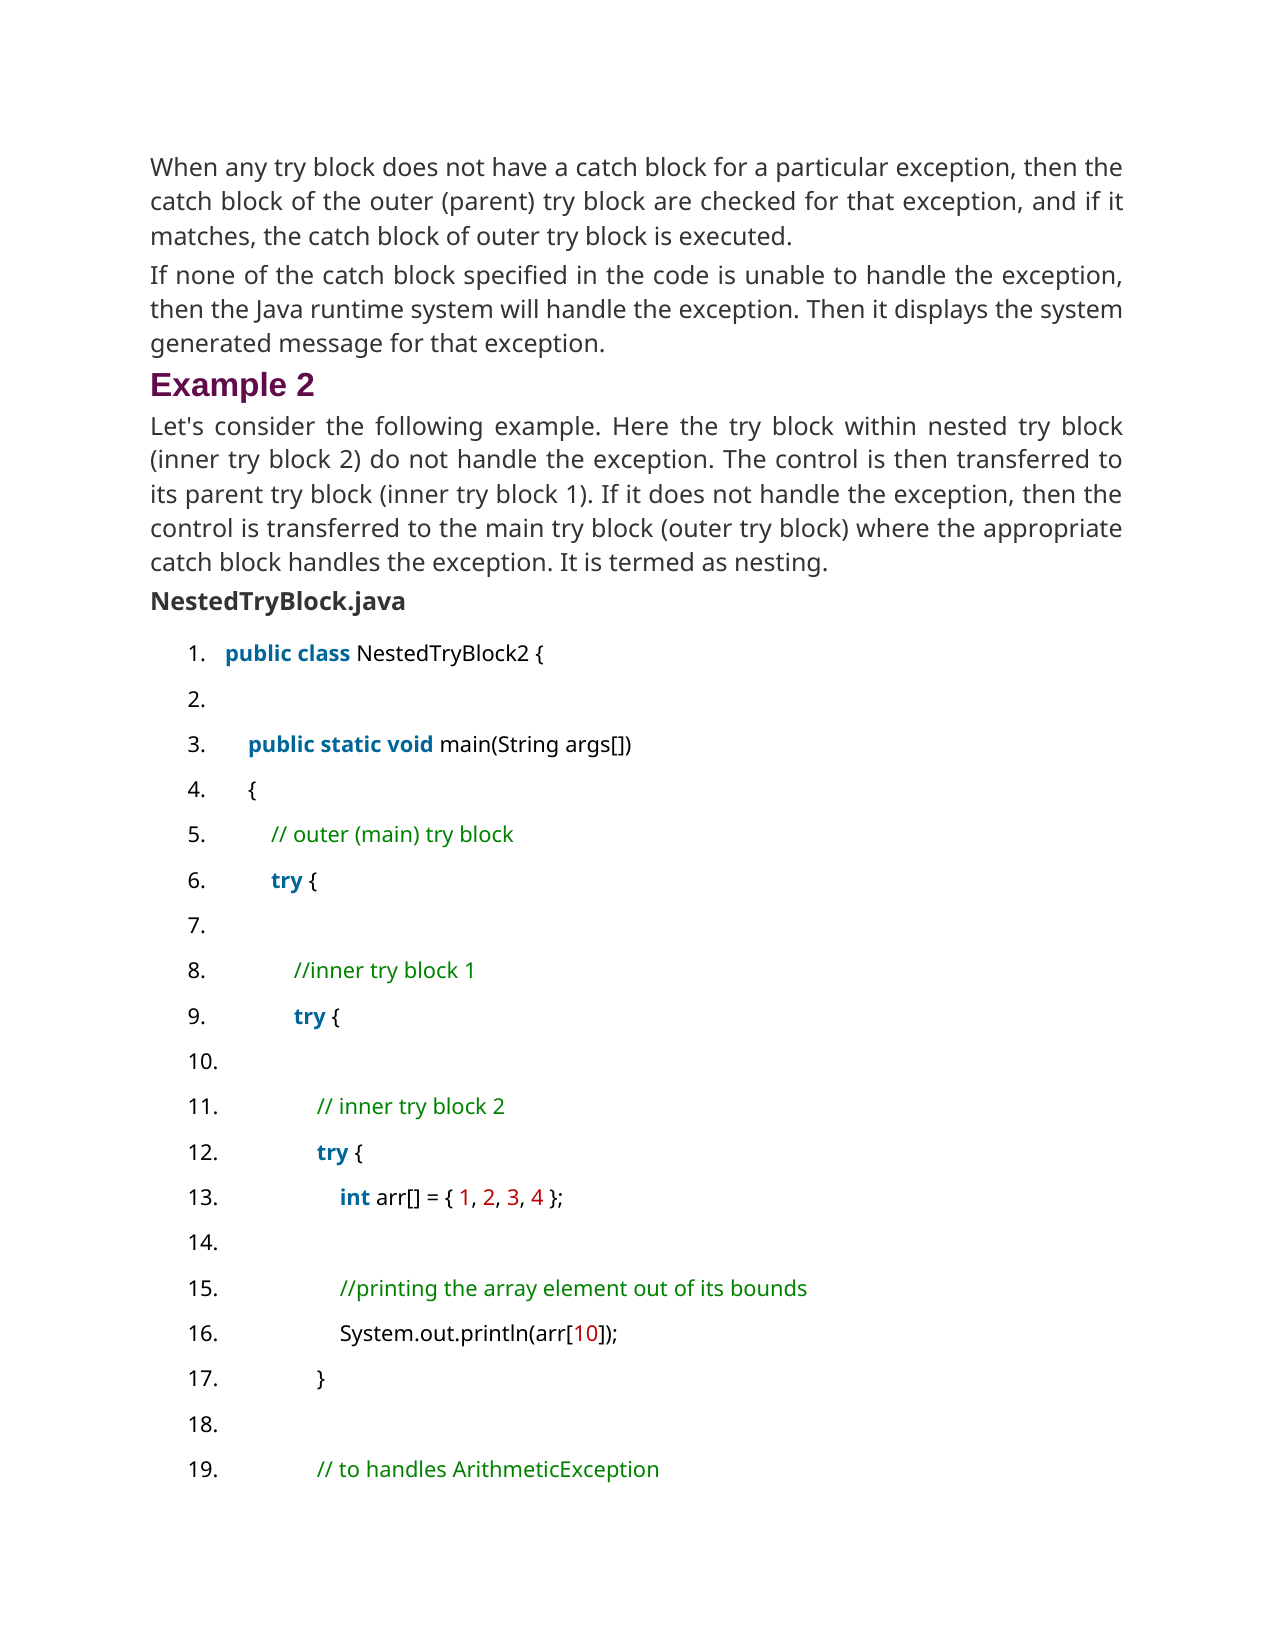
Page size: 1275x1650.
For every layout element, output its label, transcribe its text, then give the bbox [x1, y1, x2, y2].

list public static void main(String args[]) [187, 713, 1125, 759]
list //printing the array element out of its bounds [187, 1257, 1125, 1302]
list System.out.println(arr[10]); [187, 1302, 1125, 1348]
list public class NestedTryBlock2 { [187, 623, 1125, 668]
list // to handles ArithmeticException [187, 1438, 1125, 1484]
text Let's consider the following example. Here the try block within nested try block (inner try block 2) do not handle the exception. The control is then transferred to its parent try block (inner try block 1). If it does not handle the exception, then the control is transferred to the main try block (outer try block) where the appropriate catch block handles the exception. It is termed as nesting. [150, 408, 1125, 578]
list { [187, 759, 1125, 804]
subtitle Example 2 [150, 364, 1125, 403]
list //inner try block 1 [187, 940, 1125, 985]
text If none of the catch block specified in the code is unable to handle the exception, then the Java runtime system will handle the exception. Then it displays the system generated message for that exception. [150, 257, 1125, 359]
list // outer (main) try block [187, 804, 1125, 849]
text When any try block does not have a catch block for a particular exception, then the catch block of the outer (parent) try block are checked for that exception, and if it matches, the catch block of outer try block is executed. [150, 150, 1125, 252]
list try { [187, 985, 1125, 1031]
list try { [187, 849, 1125, 894]
list } [187, 1348, 1125, 1393]
list try { [187, 1121, 1125, 1166]
text NestedTryBlock.java [150, 583, 1125, 618]
list // inner try block 2 [187, 1076, 1125, 1121]
list int arr[] = { 1, 2, 3, 4 }; [187, 1166, 1125, 1212]
